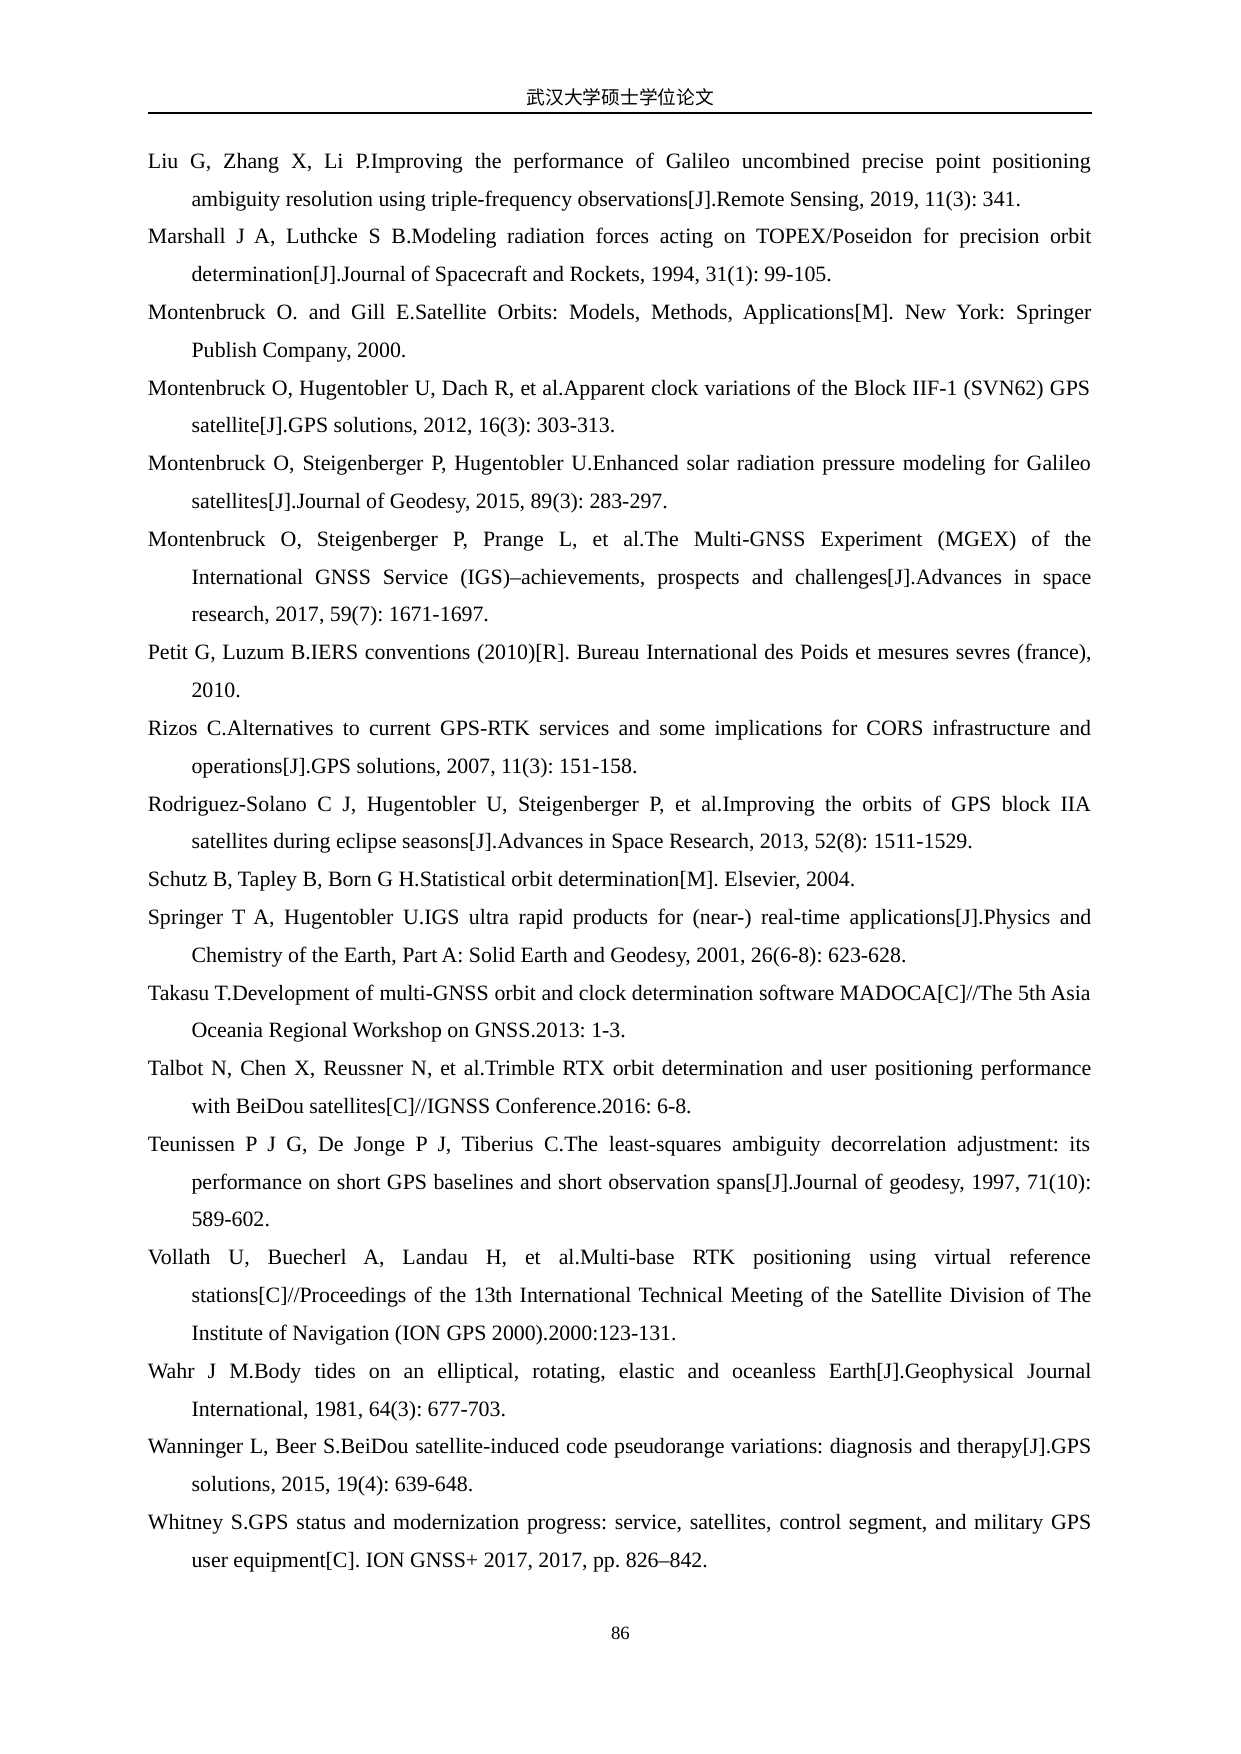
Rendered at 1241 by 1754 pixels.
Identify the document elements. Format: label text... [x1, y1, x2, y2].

text Montenbruck O, Steigenberger P, Prange L, et al.The Multi-GNSS Experiment (MGEX) of the International GNSS Service (IGS)–achievements, prospects and challenges[J].Advances in space research, 2017, 59(7): 1671-1697. [148, 526, 1092, 627]
text Petit G, Luzum B.IERS conventions (2010)[R]. Bureau International des Poids et mesures sevres (france), 2010. [148, 639, 1092, 702]
text Rodriguez-Solano C J, Hugentobler U, Steigenberger P, et al.Improving the orbits of GPS block IIA satellites during eclipse seasons[J].Advances in Space Research, 2013, 52(8): 1511-1529. [148, 791, 1092, 853]
text Vollath U, Buecherl A, Landau H, et al.Multi-base RTK positioning using virtual reference stations[C]//Proceedings of the 13th International Technical Meeting of the Satellite Division of The Institute of Navigation (ION GPS 2000).2000:123-131. [148, 1244, 1092, 1345]
text Whitney S.GPS status and modernization progress: service, satellites, control segment, and military GPS user equipment[C]. ION GNSS+ 2017, 2017, pp. 826–842. [148, 1509, 1092, 1572]
text Montenbruck O, Hugentobler U, Dach R, et al.Apparent clock variations of the Block IIF-1 (SVN62) GPS satellite[J].GPS solutions, 2012, 16(3): 303-313. [148, 374, 1092, 438]
text Montenbruck O, Steigenberger P, Hugentobler U.Enhanced solar radiation pressure modeling for Galileo satellites[J].Journal of Geodesy, 2015, 89(3): 283-297. [148, 450, 1092, 513]
text Marshall J A, Luthcke S B.Modeling radiation forces acting on TOPEX/Poseidon for precision orbit determination[J].Journal of Spacecraft and Rockets, 1994, 31(1): 99-105. [148, 223, 1092, 286]
text Schutz B, Tapley B, Born G H.Statistical orbit determination[M]. Elsevier, 2004. [148, 866, 1092, 891]
text Takasu T.Development of multi-GNSS orbit and clock determination software MADOCA[C]//The 5th Asia Oceania Regional Workshop on GNSS.2013: 1-3. [148, 979, 1092, 1043]
text Springer T A, Hugentobler U.IGS ultra rapid products for (near-) real-time applications[J].Physics and Chemistry of the Earth, Part A: Solid Earth and Geodesy, 2001, 26(6-8): 623-628. [148, 904, 1092, 967]
text Rizos C.Alternatives to current GPS-RTK services and some implications for CORS infrastructure and operations[J].GPS solutions, 2007, 11(3): 151-158. [148, 715, 1092, 778]
text Liu G, Zhang X, Li P.Improving the performance of Galileo uncombined precise point positioning ambiguity resolution using triple-frequency observations[J].Remote Sensing, 2019, 11(3): 341. [148, 148, 1092, 211]
text Wanninger L, Beer S.BeiDou satellite-induced code pseudorange variations: diagnosis and therapy[J].GPS solutions, 2015, 19(4): 639-648. [148, 1433, 1092, 1496]
text Teunissen P J G, De Jonge P J, Tiberius C.The least-squares ambiguity decorrelation adjustment: its performance on short GPS baselines and short observation spans[J].Journal of geodesy, 1997, 71(10): 589-602. [148, 1131, 1092, 1232]
text Talbot N, Chen X, Reussner N, et al.Trimble RTX orbit determination and user positioning performance with BeiDou satellites[C]//IGNSS Conference.2016: 6-8. [148, 1055, 1092, 1118]
text Montenbruck O. and Gill E.Satellite Orbits: Models, Methods, Applications[M]. New York: Springer Publish Company, 2000. [148, 299, 1092, 362]
text Wahr J M.Body tides on an elliptical, rotating, elastic and oceanless Earth[J].Geophysical Journal International, 1981, 64(3): 677-703. [148, 1358, 1092, 1421]
